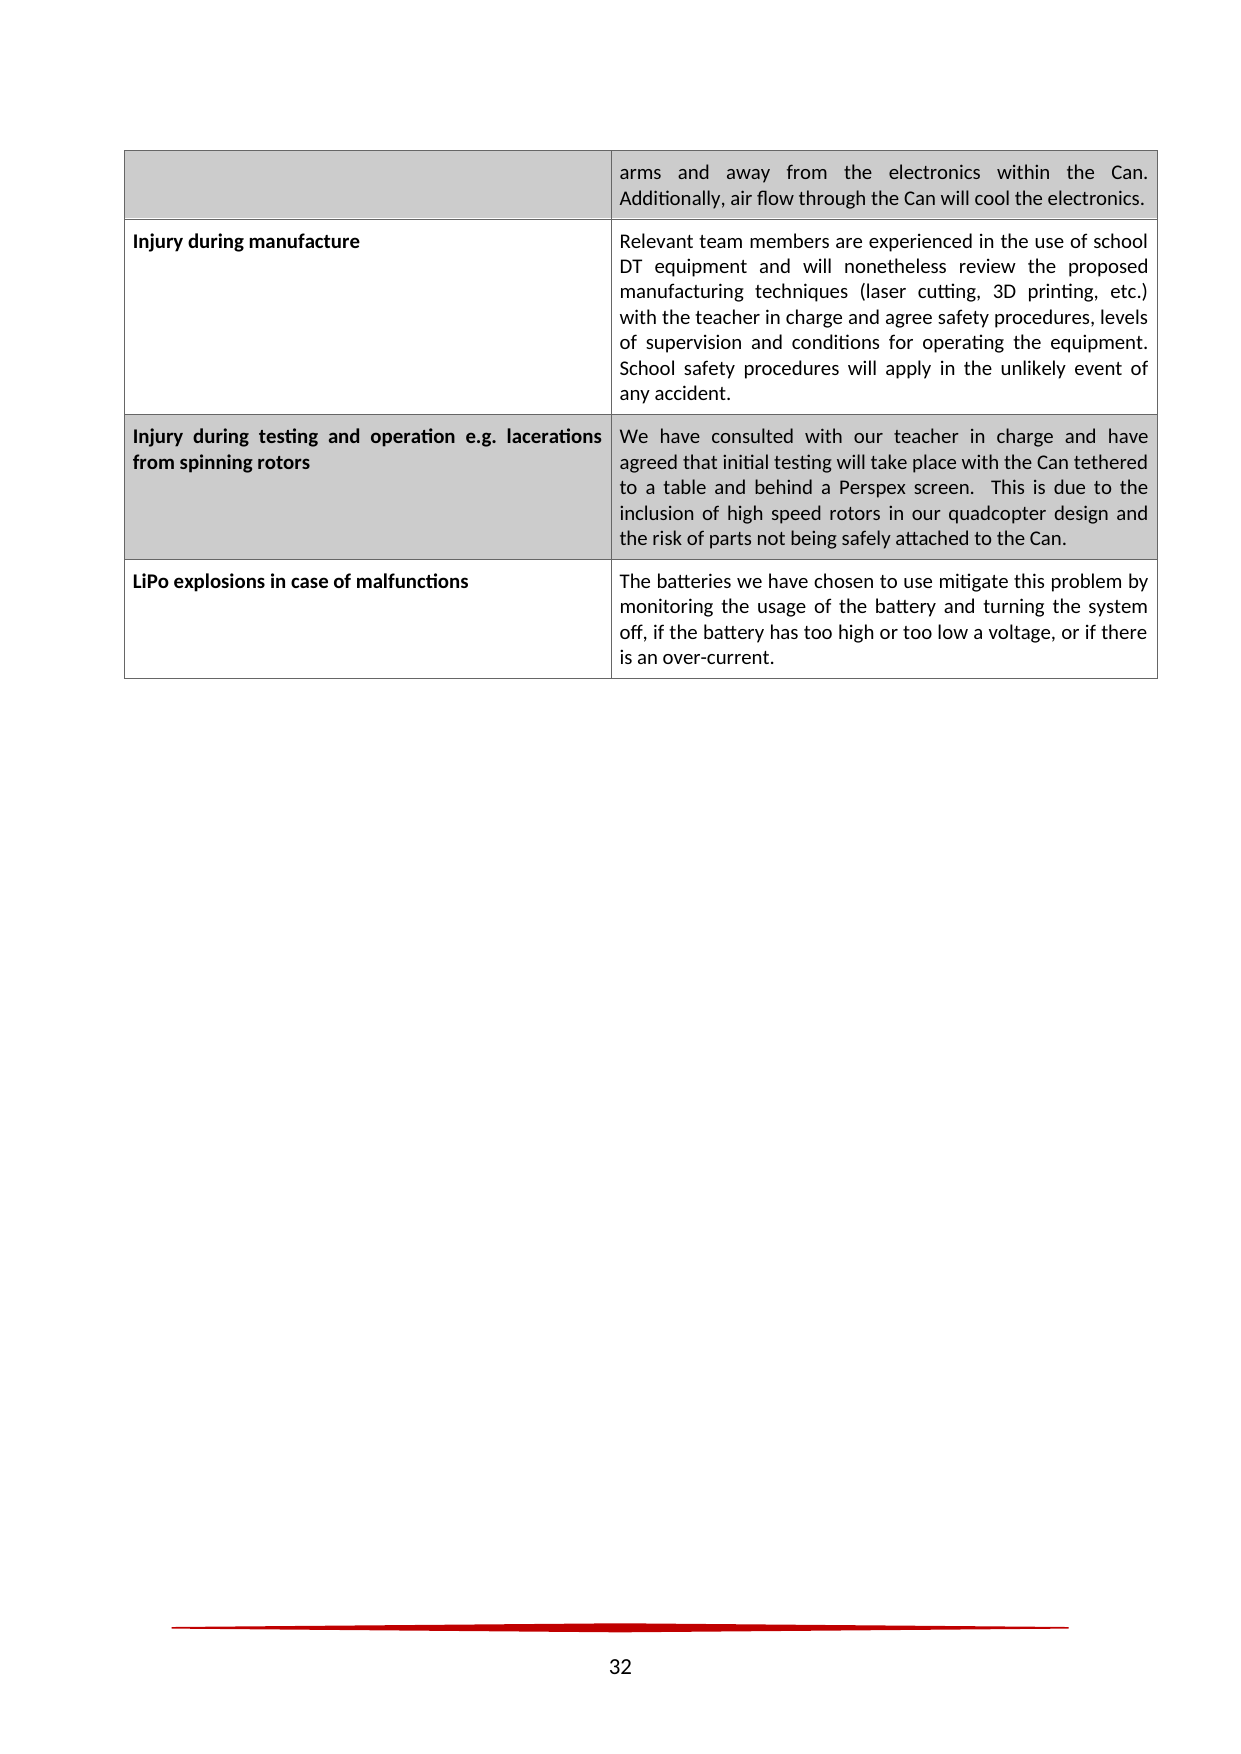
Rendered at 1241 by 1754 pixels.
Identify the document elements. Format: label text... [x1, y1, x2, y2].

table_cell Injury during testing and operation e.g. lacerations from spinning rotors [125, 415, 611, 559]
table_cell LiPo explosions in case of malfunctions [125, 560, 611, 678]
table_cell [612, 151, 1157, 218]
table_cell Relevant team members are experienced in the use of school DT equipment and will nonetheless review the proposed manufacturing techniques (laser cutting, 3D printing, etc.) with the teacher in charge and agree safety procedures, levels of supervision and conditions for operating the equipment. School safety procedures will apply in the unlikely event of any accident. [612, 220, 1157, 414]
table_cell We have consulted with our teacher in charge and have agreed that initial testing will take place with the Can tethered to a table and behind a Perspex screen. This is due to the inclusion of high speed rotors in our quadcopter design and the risk of parts not being safely attached to the Can. [612, 415, 1157, 559]
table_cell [125, 151, 611, 218]
table_cell Injury during manufacture [125, 220, 611, 414]
table_cell The batteries we have chosen to use mitigate this problem by monitoring the usage of the battery and turning the system off, if the battery has too high or too low a voltage, or if there is an over-current. [612, 560, 1157, 678]
